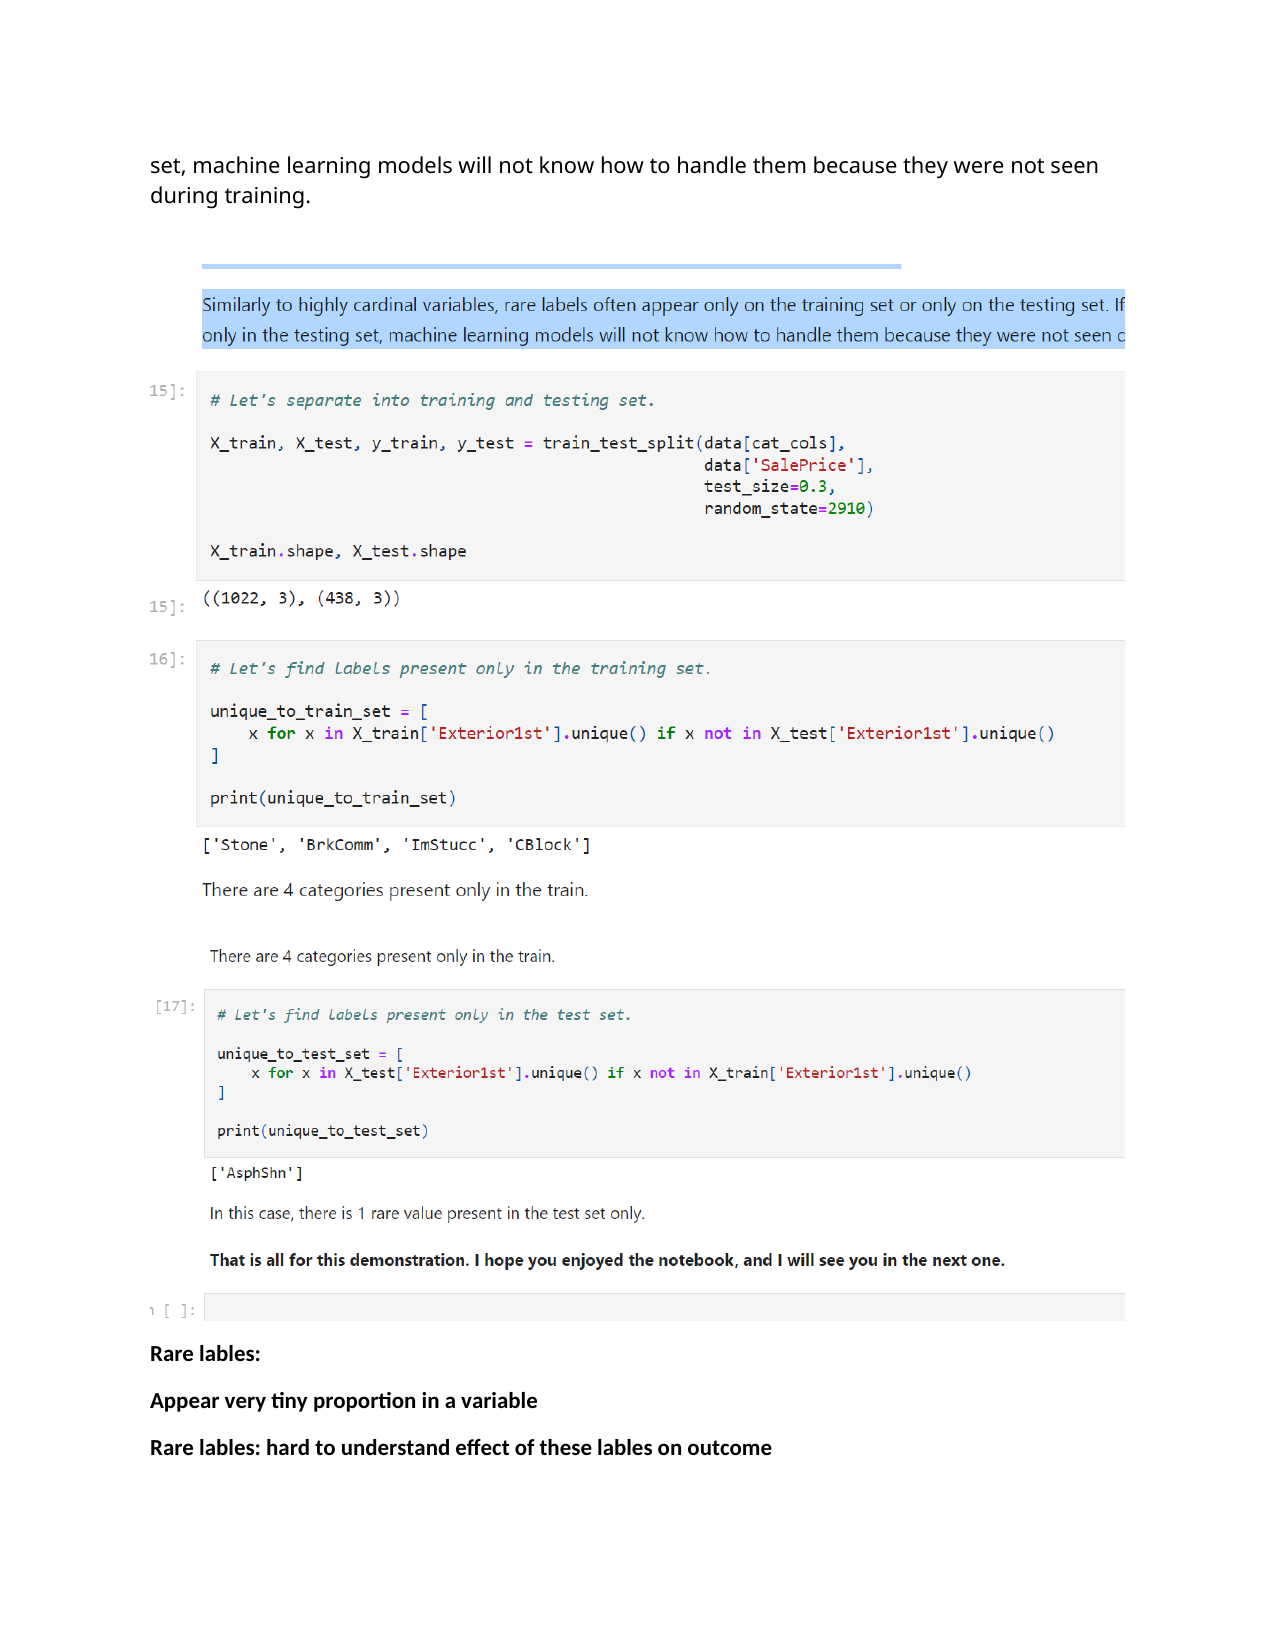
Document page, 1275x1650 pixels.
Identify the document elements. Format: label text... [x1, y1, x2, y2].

text Appear very tiny proportion in a variable [150, 1386, 1125, 1414]
picture [150, 937, 1125, 1321]
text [150, 150, 1125, 209]
picture [150, 264, 1125, 919]
text Rare lables: hard to understand effect of these lables on outcome [150, 1433, 1125, 1461]
text Rare lables: [150, 1339, 1125, 1367]
